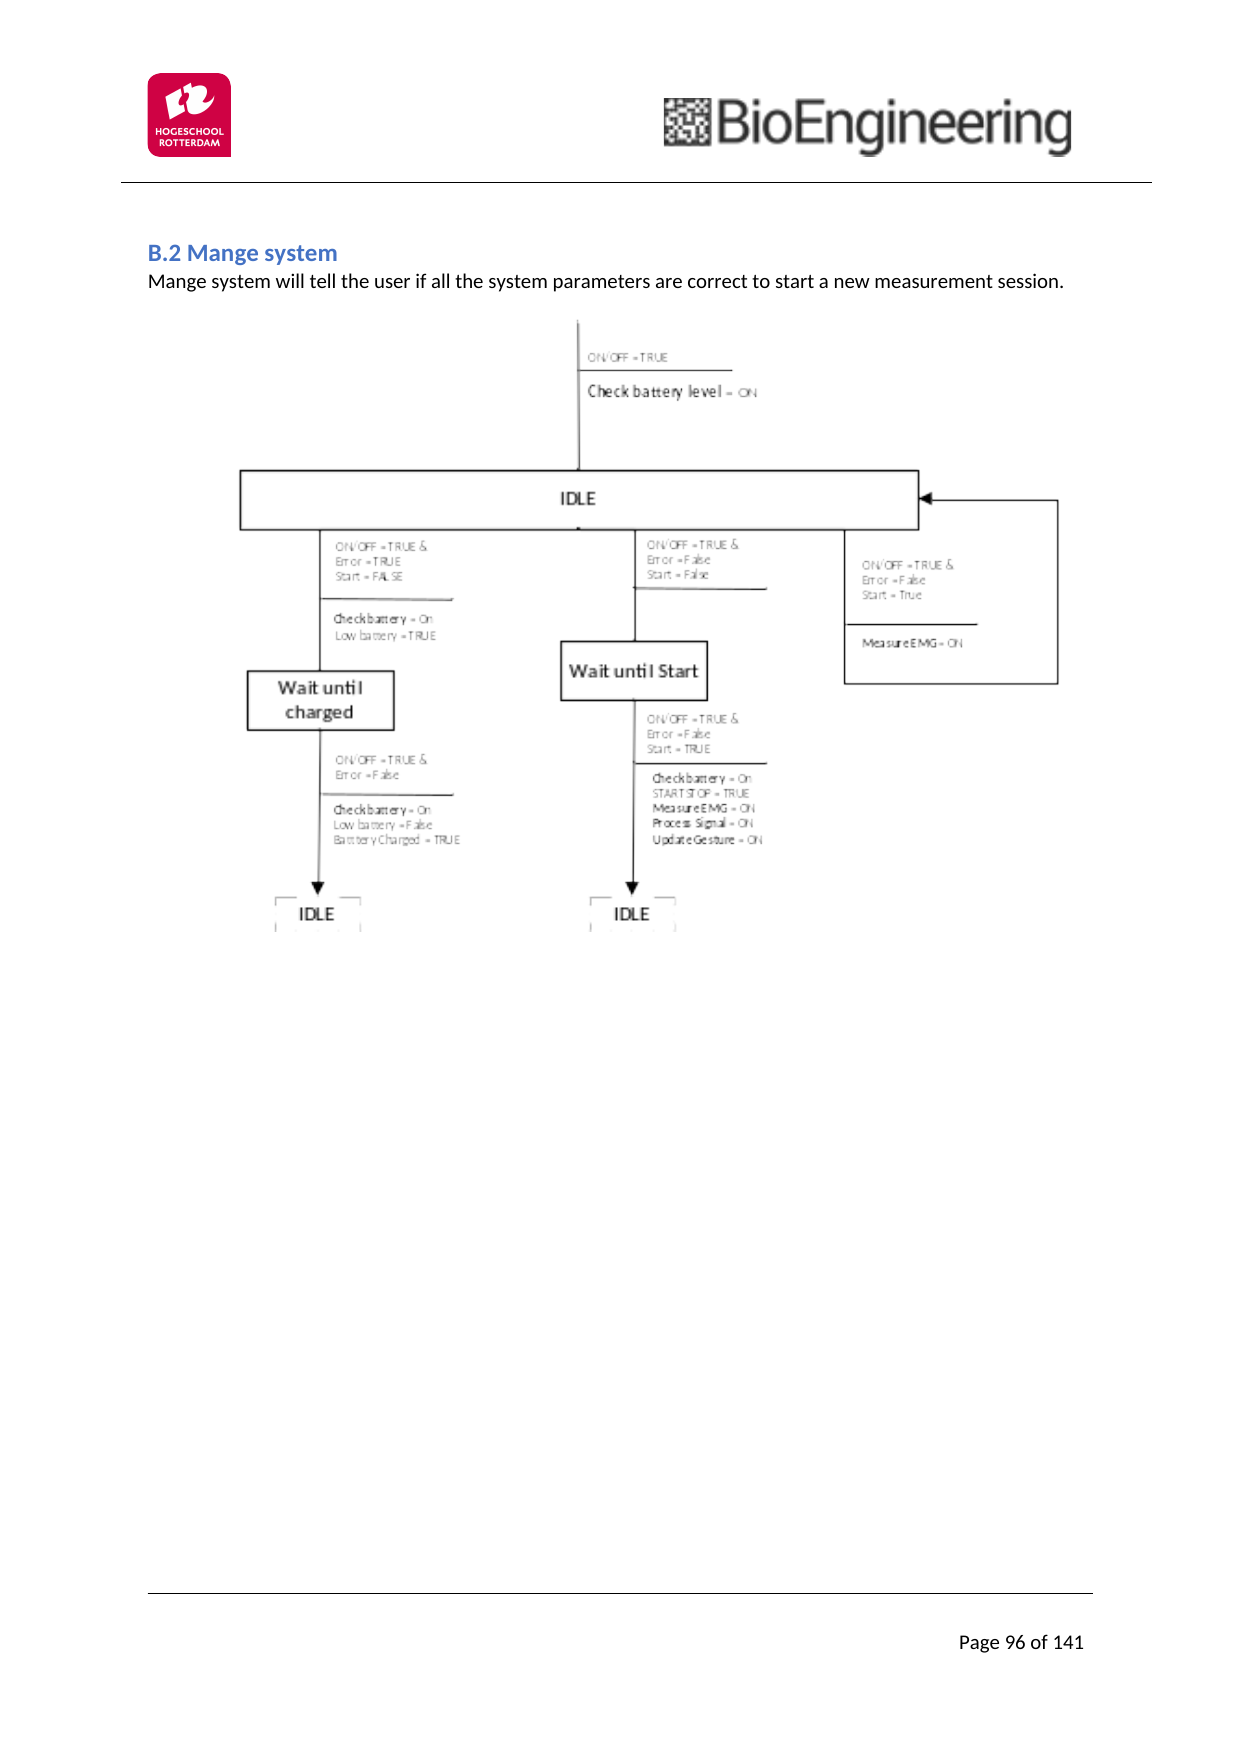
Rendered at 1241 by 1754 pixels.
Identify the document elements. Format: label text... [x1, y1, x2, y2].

picture [147, 73, 231, 157]
text Mange system will tell the user if all the system parameters are correct to start a new measurement session. [148, 268, 1093, 293]
picture [663, 98, 1072, 157]
subtitle B.2 Mange system [148, 237, 1093, 268]
